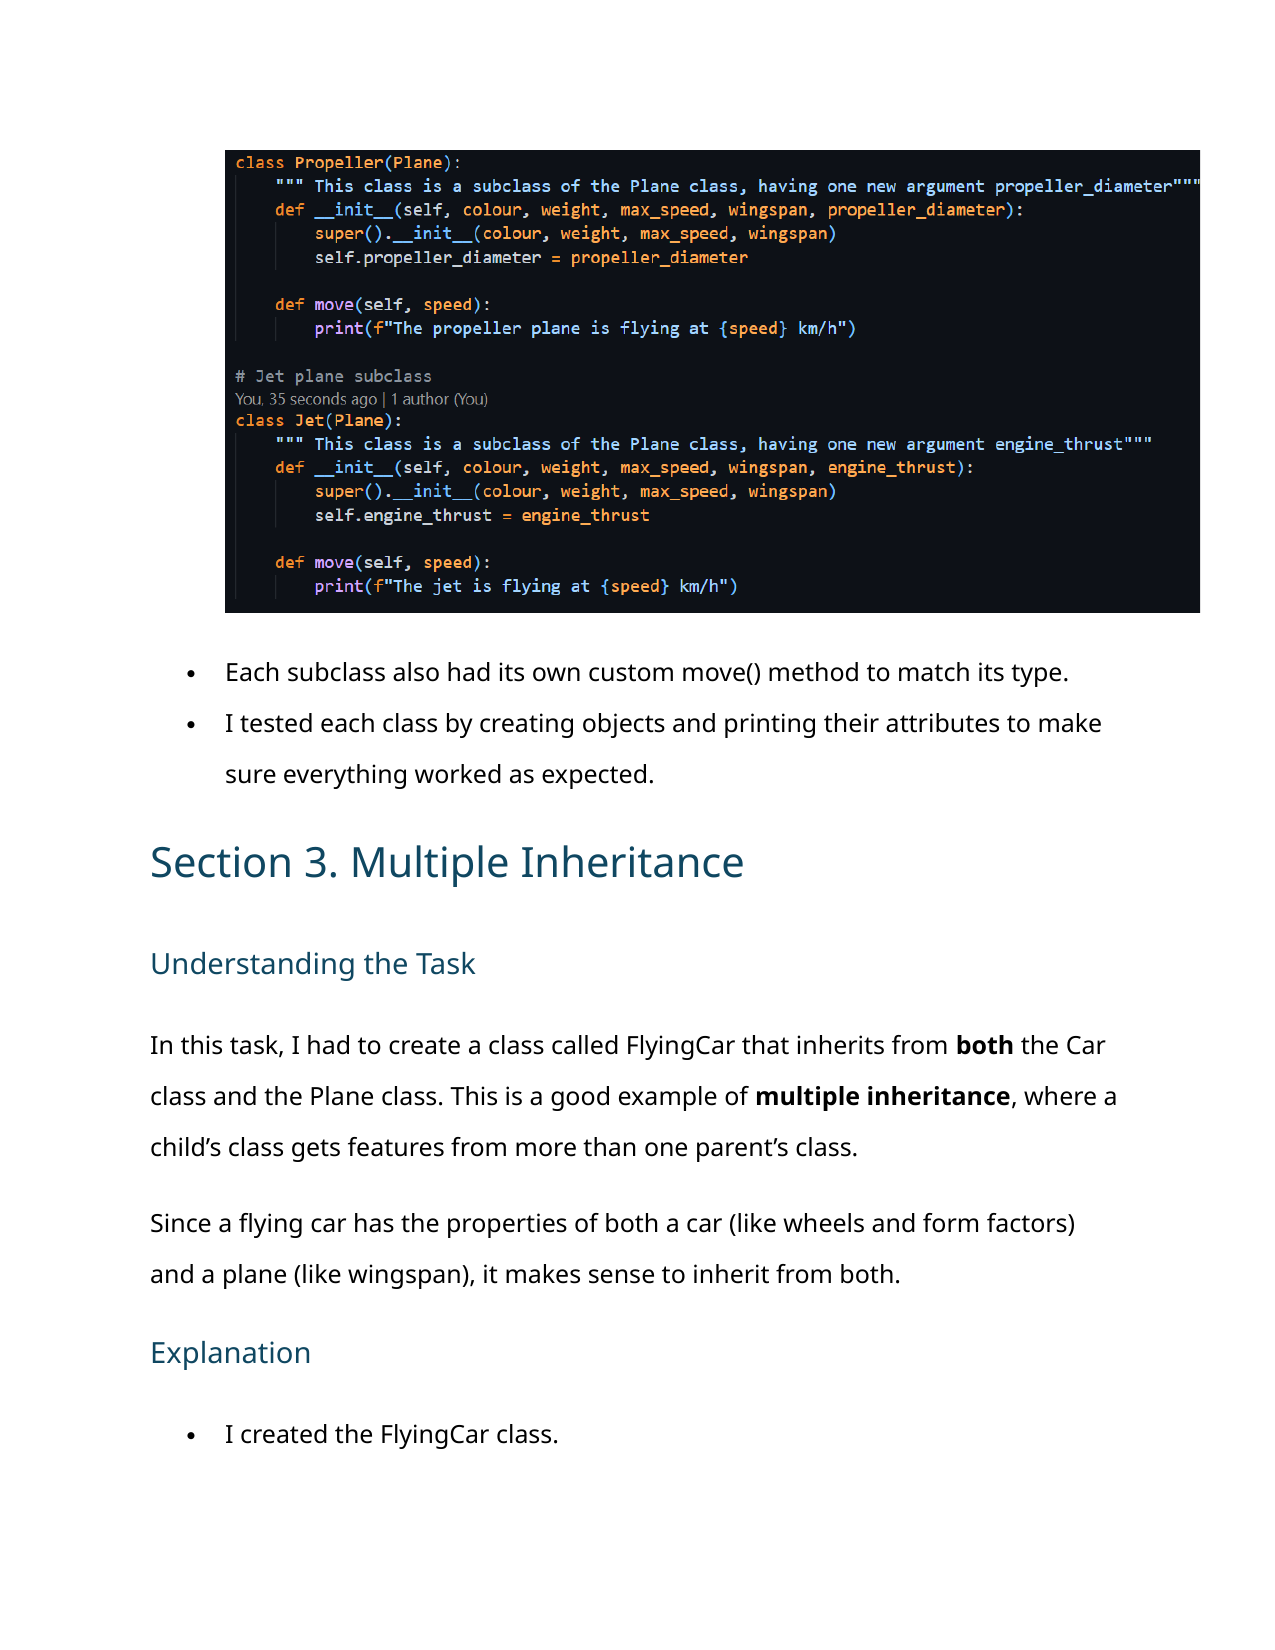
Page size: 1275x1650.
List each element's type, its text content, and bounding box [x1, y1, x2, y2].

text Since a flying car has the properties of both a car (like wheels and form factors) and a plane (like wingspan), it makes sense to inherit from both. [150, 1206, 1125, 1291]
text In this task, I had to create a class called FlyingCar that inherits from both the Car class and the Plane class. This is a good example of multiple inheritance, where a child’s class gets features from more than one parent’s class. [150, 1027, 1125, 1163]
subtitle Explanation [150, 1333, 1125, 1372]
subtitle Section 3. Multiple Inheritance [150, 833, 1125, 889]
picture [225, 150, 1200, 613]
list I tested each class by creating objects and printing their attributes to make sure everything worked as expected. [187, 706, 1125, 791]
list I created the FlyingCar class. [187, 1417, 1125, 1451]
subtitle Understanding the Task [150, 943, 1125, 983]
list Each subclass also had its own custom move() method to match its type. [187, 655, 1125, 689]
